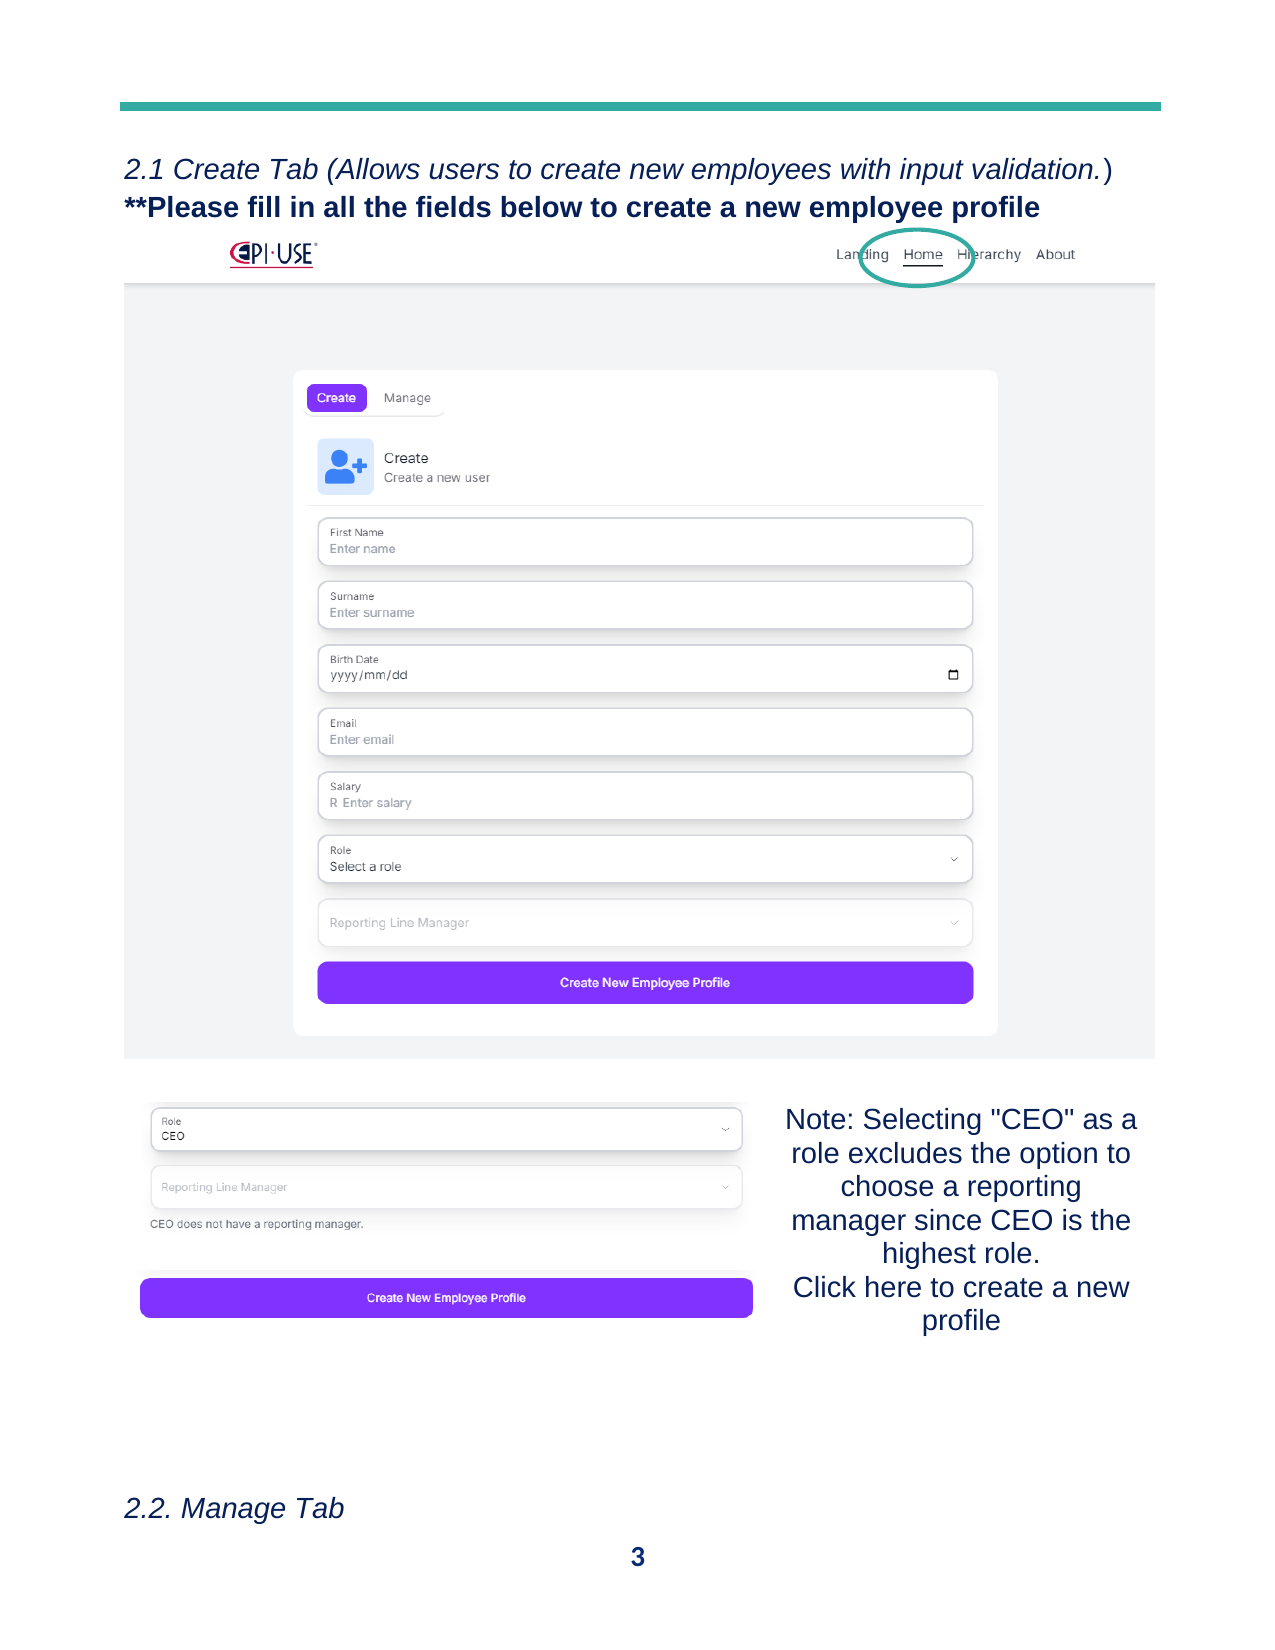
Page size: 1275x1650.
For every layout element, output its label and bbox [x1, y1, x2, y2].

picture [135, 1102, 757, 1238]
table_header [124, 1059, 1155, 1530]
picture [124, 229, 1155, 1059]
picture [863, 232, 971, 283]
table_header [124, 152, 1155, 229]
picture [135, 1270, 757, 1325]
